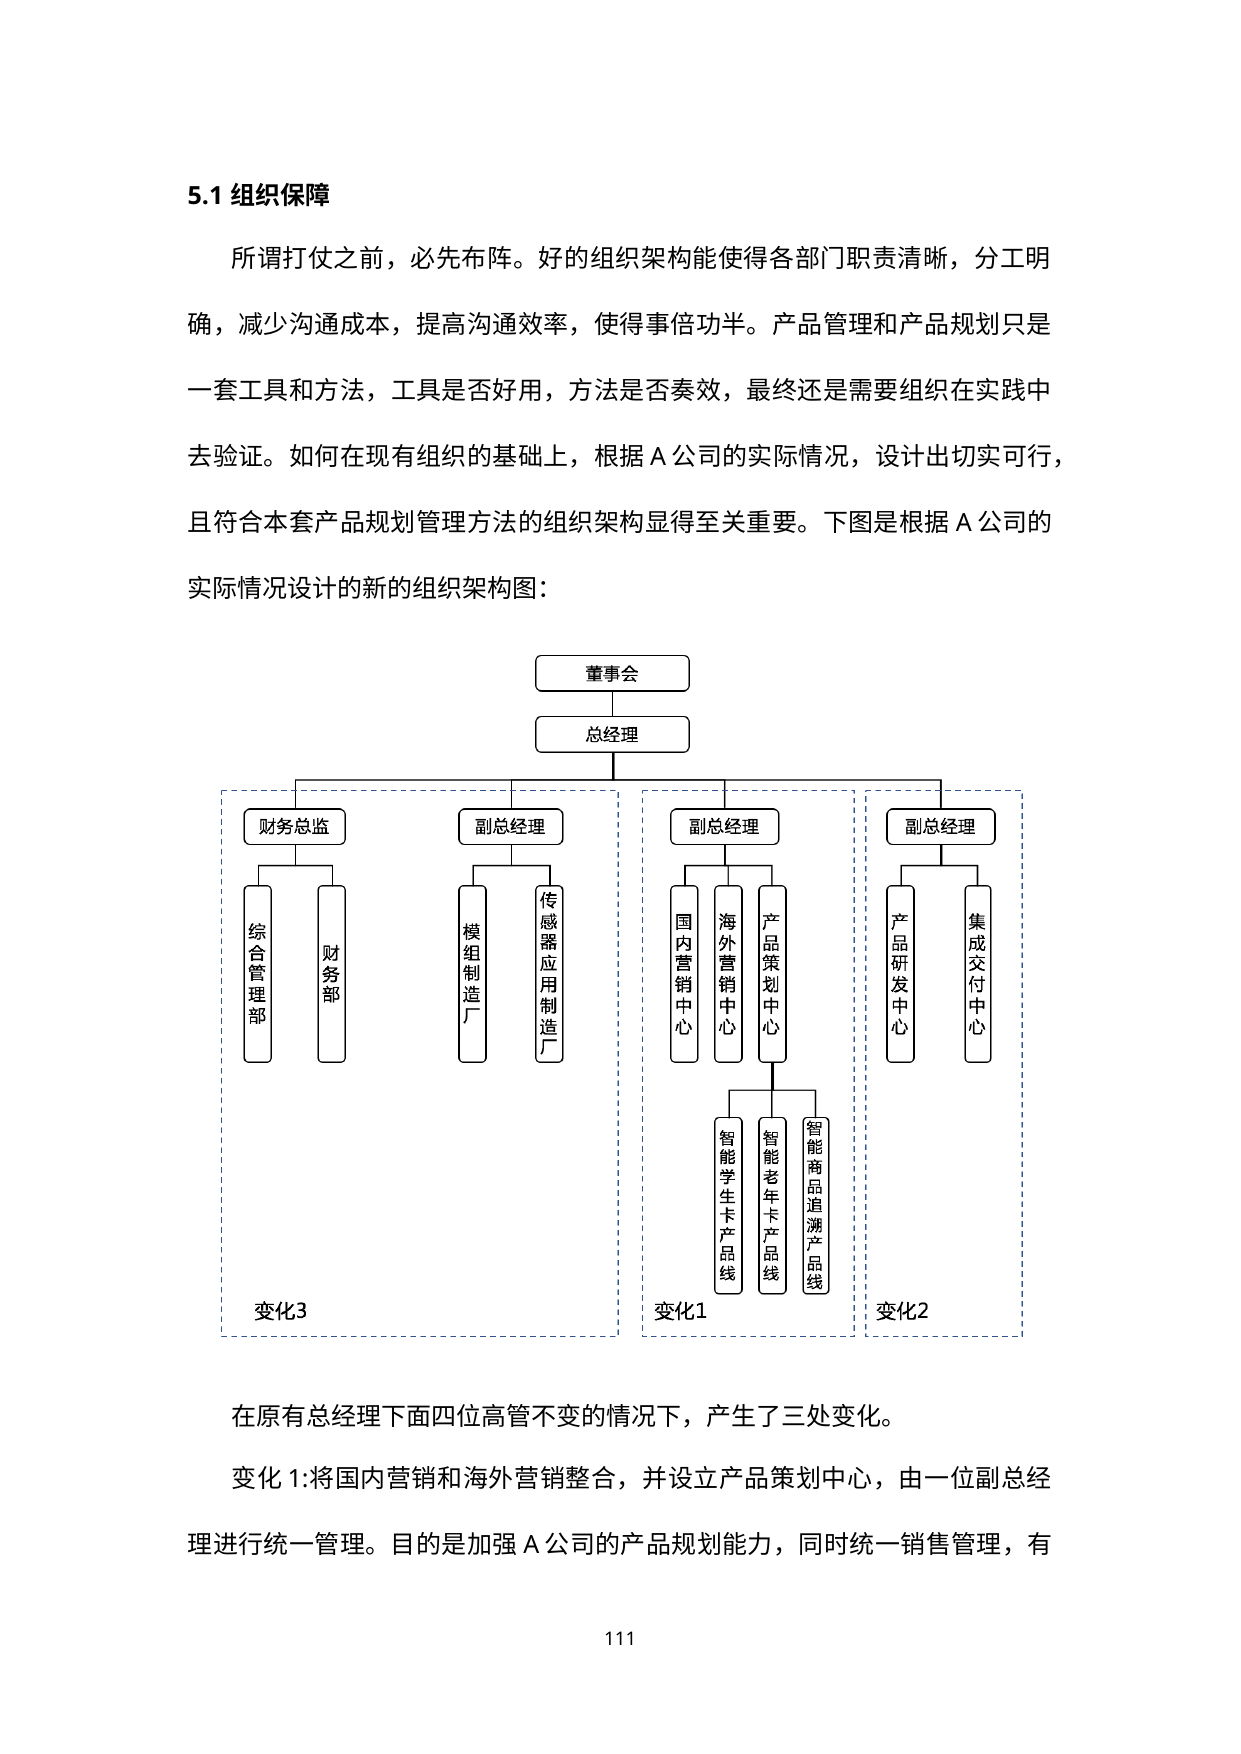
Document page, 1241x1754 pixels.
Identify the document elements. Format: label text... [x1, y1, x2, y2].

text 所谓打仗之前，必先布阵。好的组织架构能使得各部门职责清晰，分工明确，减少沟通成本，提高沟通效率，使得事倍功半。产品管理和产品规划只是一套工具和方法，工具是否好用，方法是否奏效，最终还是需要组织在实践中去验证。如何在现有组织的基础上，根据A公司的实际情况，设计出切实可行，且符合本套产品规划管理方法的组织架构显得至关重要。下图是根据A公司的实际情况设计的新的组织架构图： [187, 234, 1053, 608]
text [187, 1455, 1053, 1565]
text 在原有总经理下面四位高管不变的情况下，产生了三处变化。 [187, 1393, 1053, 1437]
text 5.1 组织保障 [187, 172, 1053, 216]
picture [187, 626, 1053, 1361]
